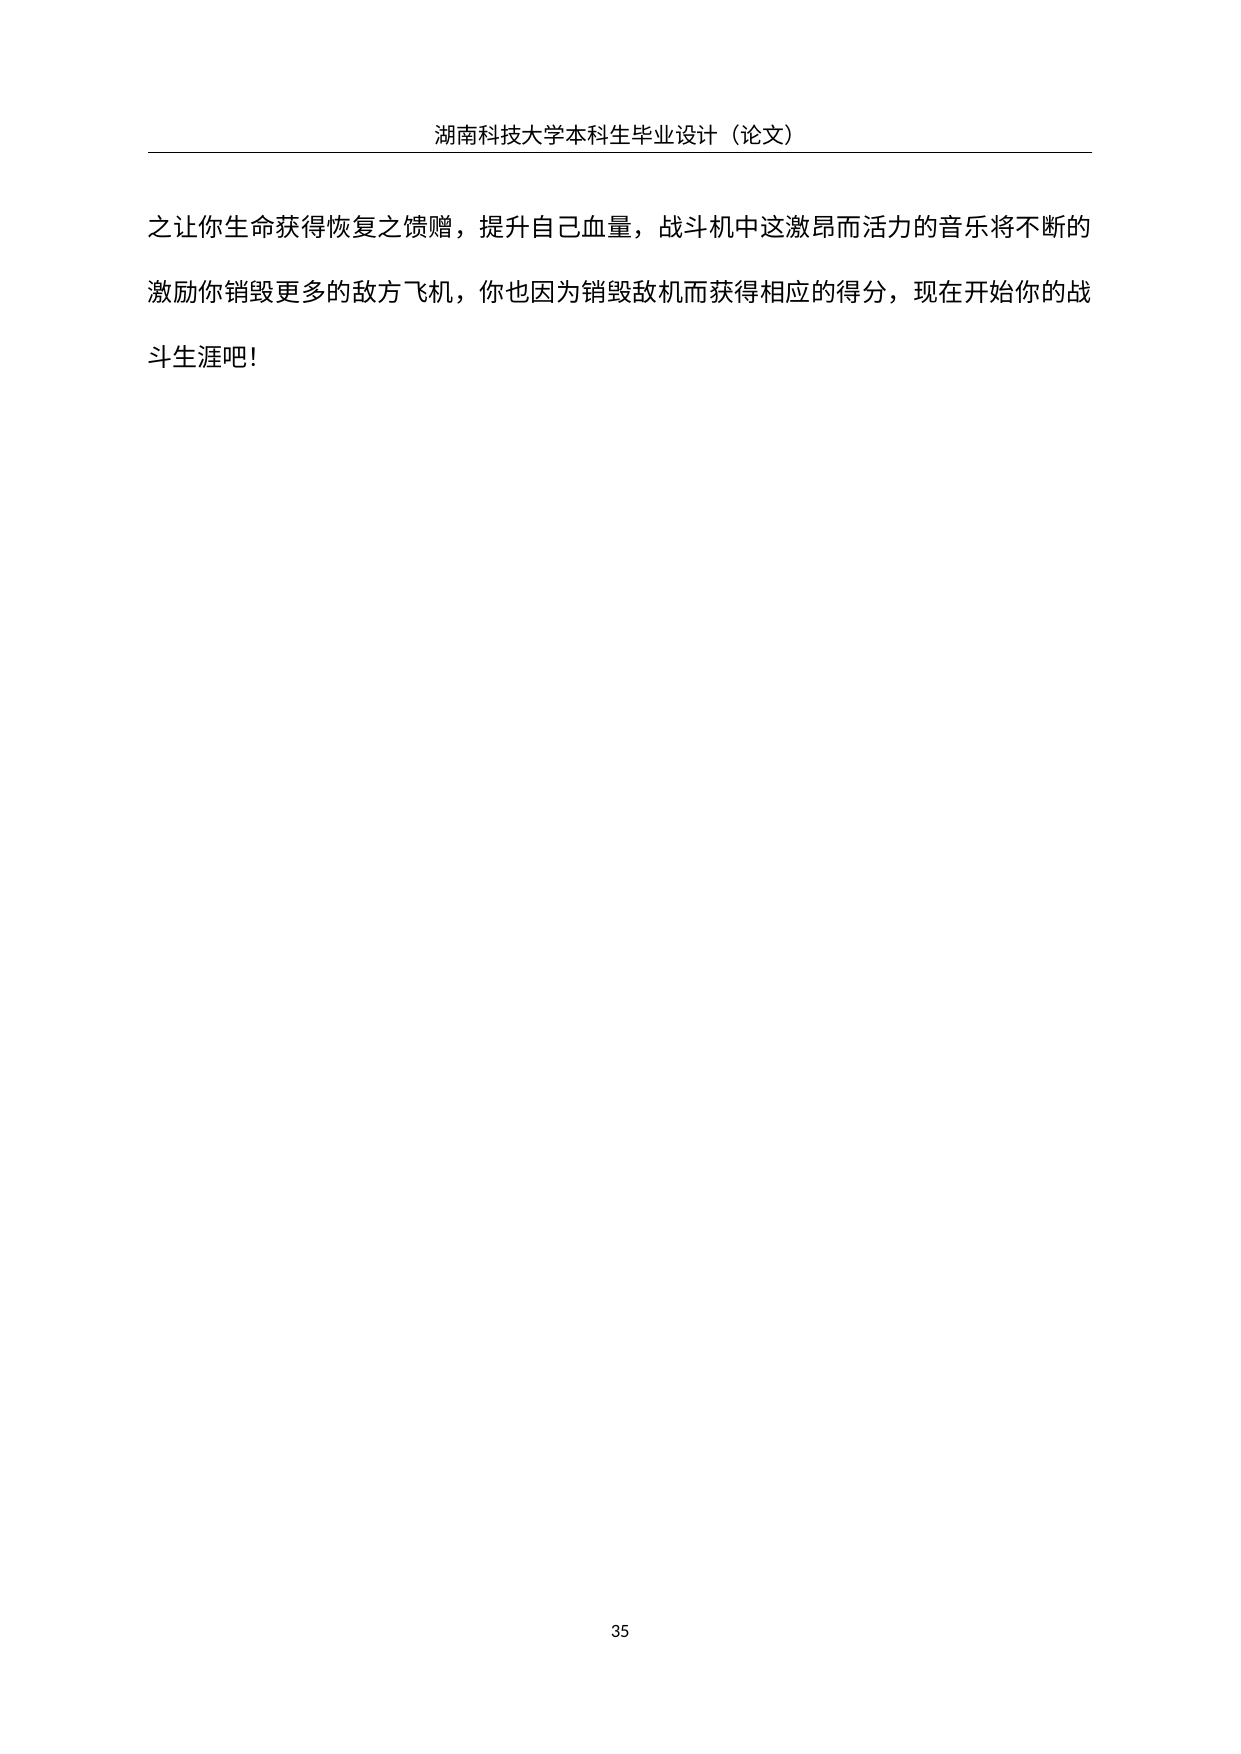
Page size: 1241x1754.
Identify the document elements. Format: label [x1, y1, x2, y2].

text [148, 193, 1092, 388]
